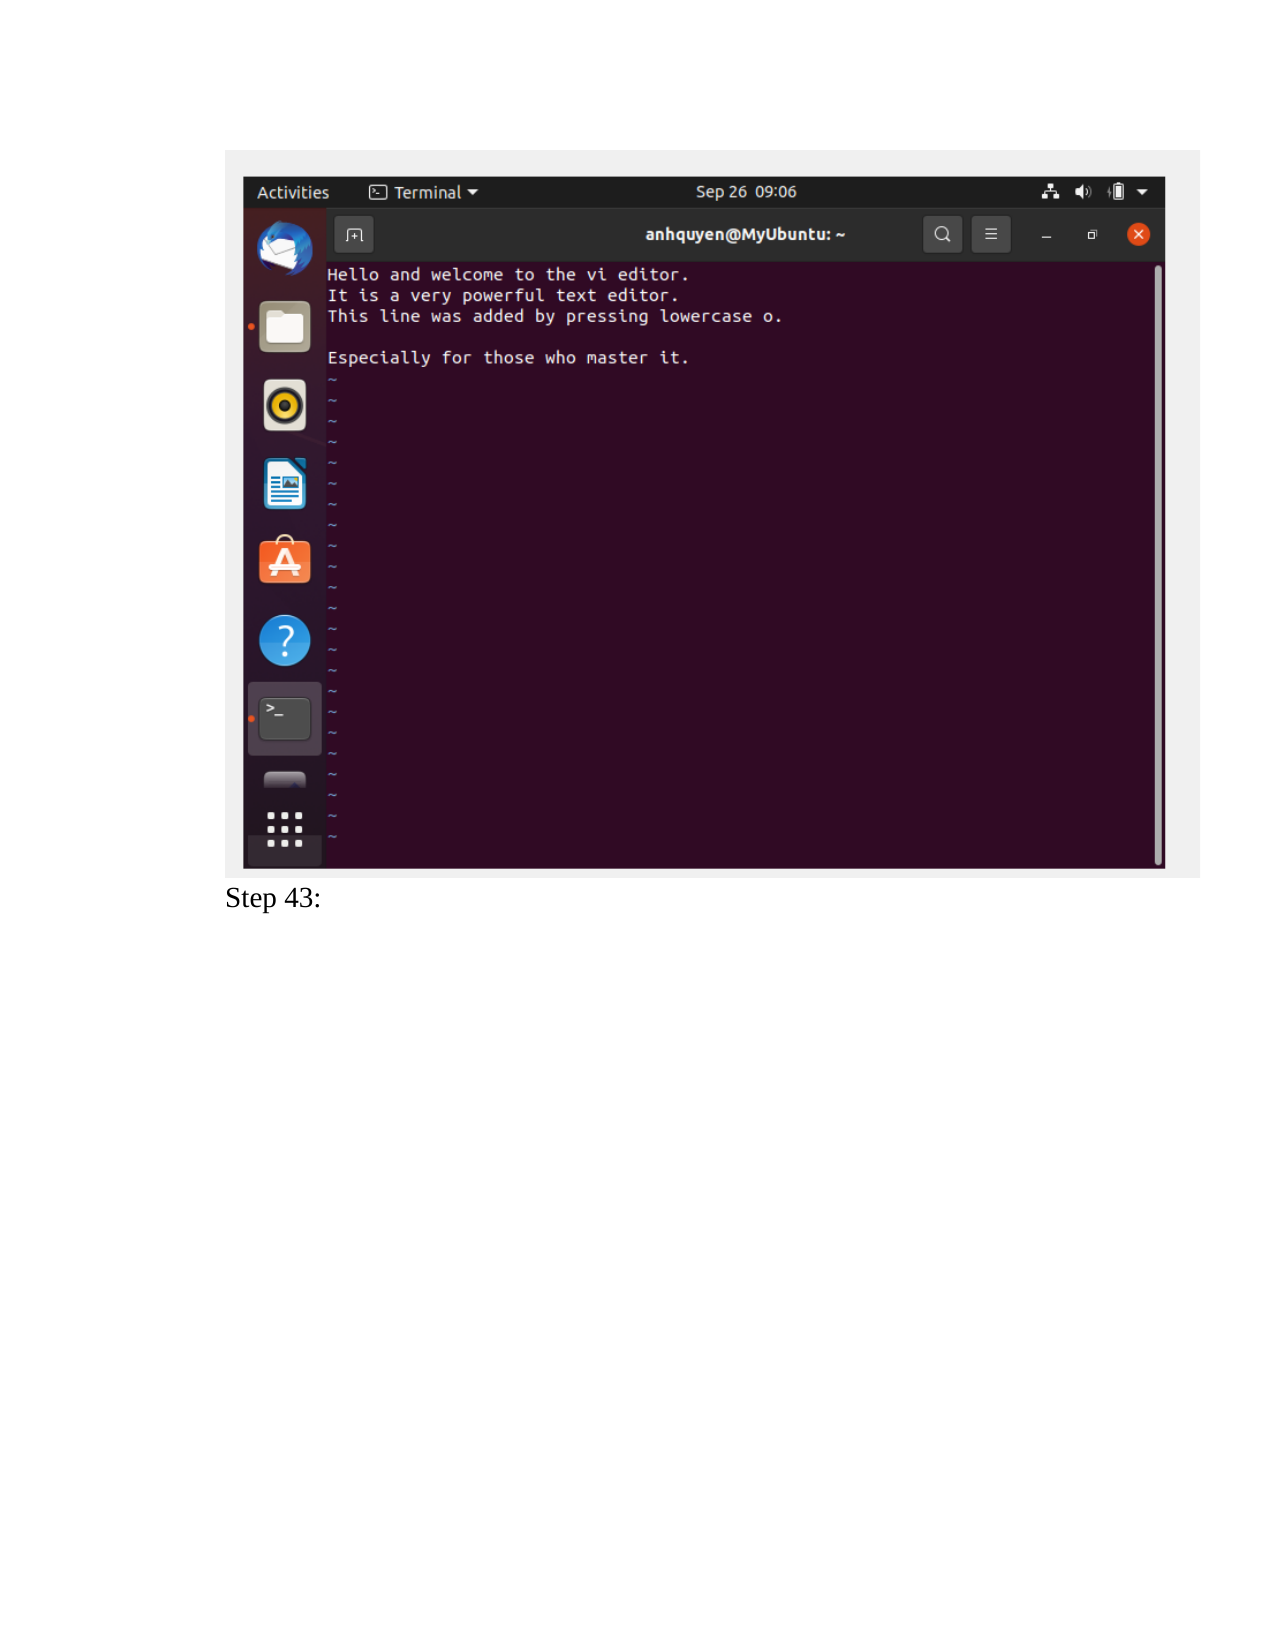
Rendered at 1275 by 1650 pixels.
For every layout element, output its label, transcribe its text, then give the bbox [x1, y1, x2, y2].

picture [225, 150, 1200, 878]
list Step 43: [225, 880, 1125, 913]
